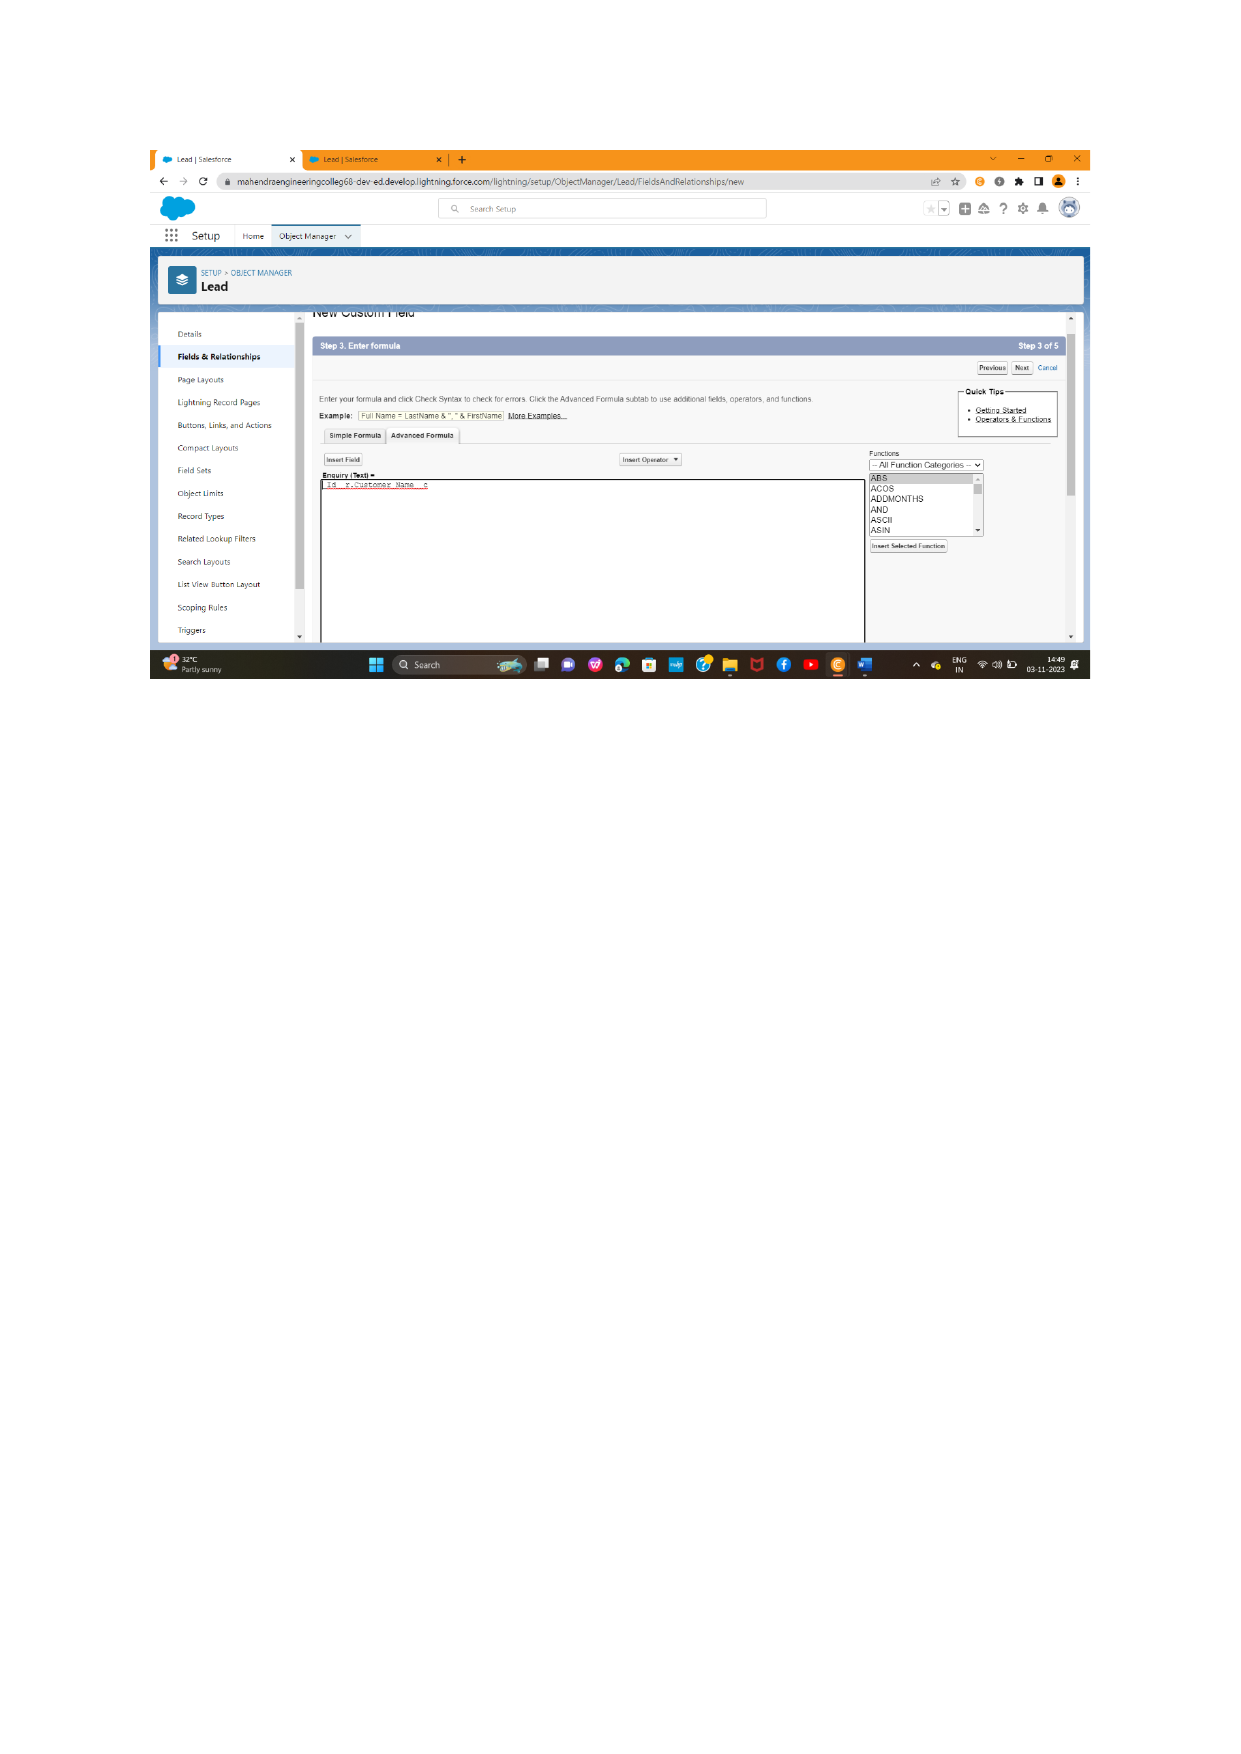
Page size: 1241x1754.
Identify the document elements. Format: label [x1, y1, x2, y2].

picture [150, 150, 1091, 679]
